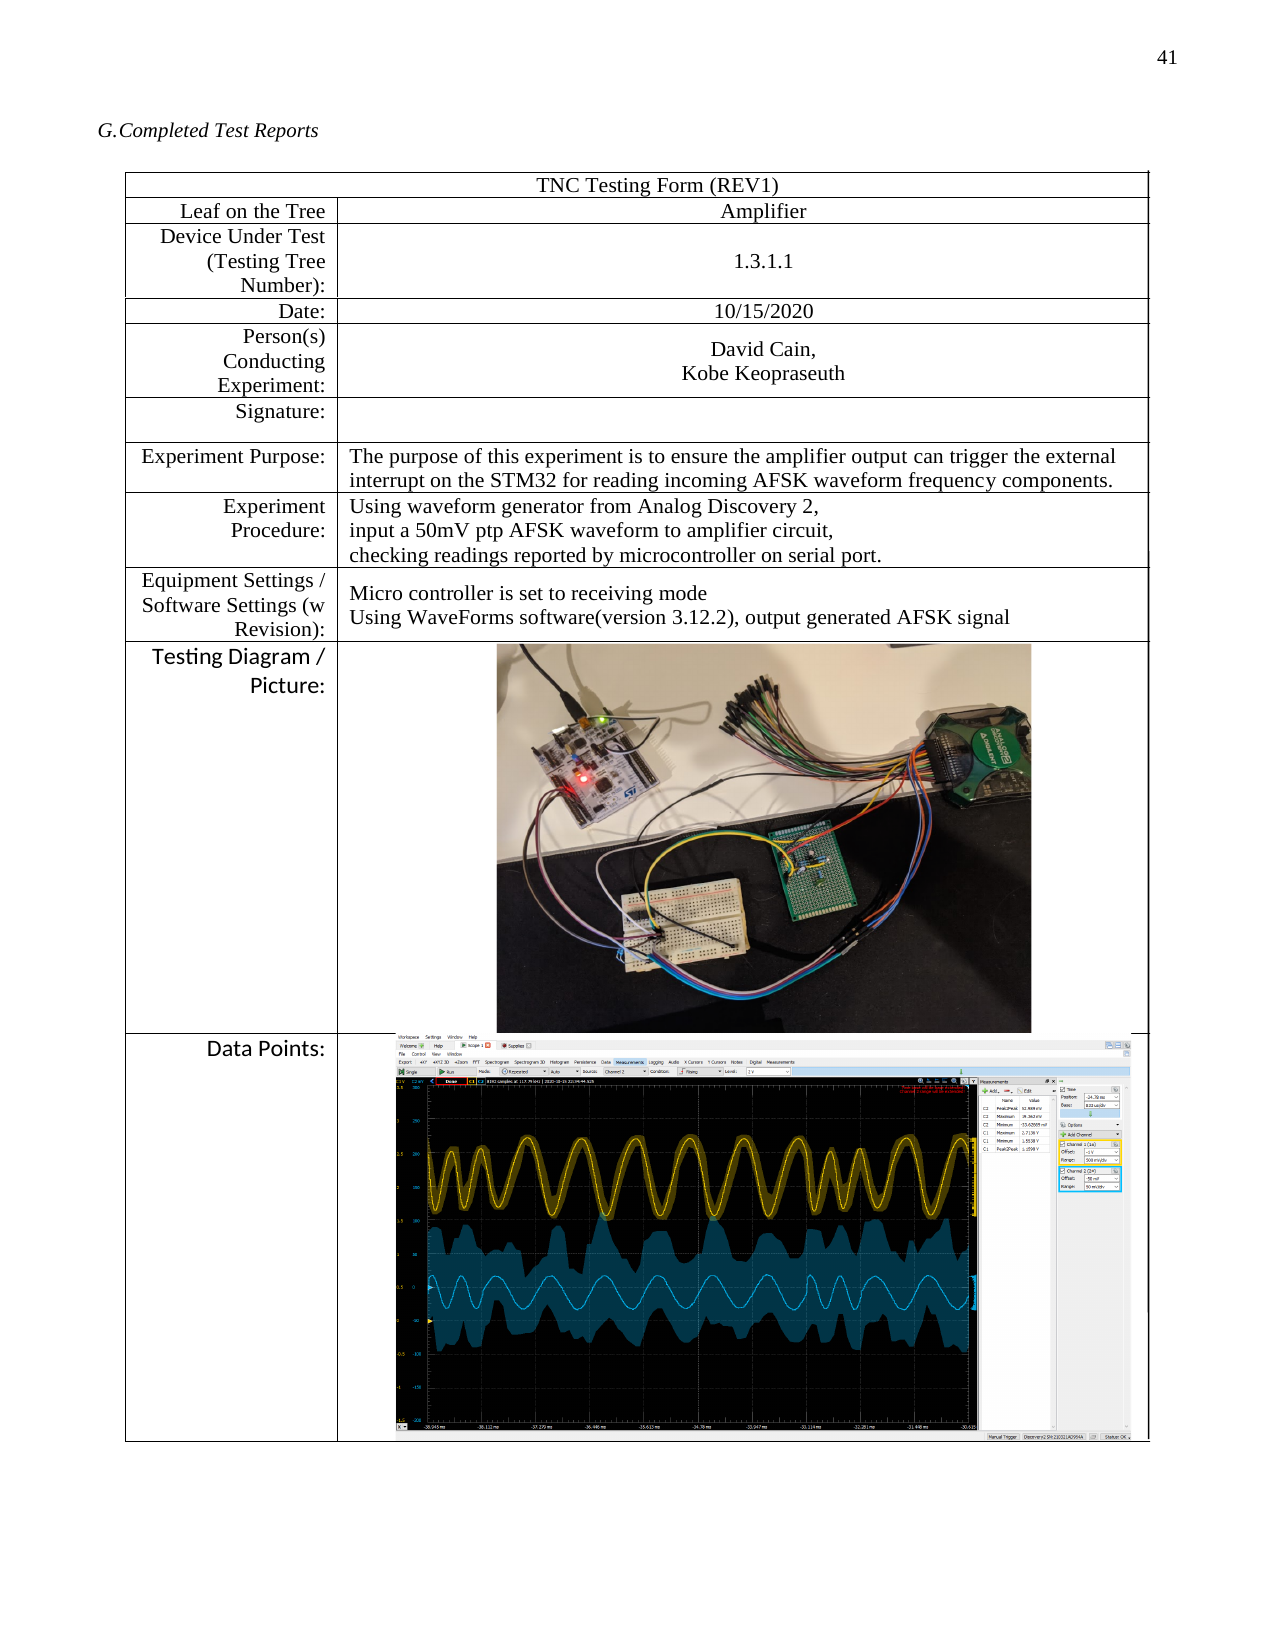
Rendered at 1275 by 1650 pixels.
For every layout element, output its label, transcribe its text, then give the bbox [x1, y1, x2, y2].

subtitle Completed Test Reports [97, 117, 1177, 142]
